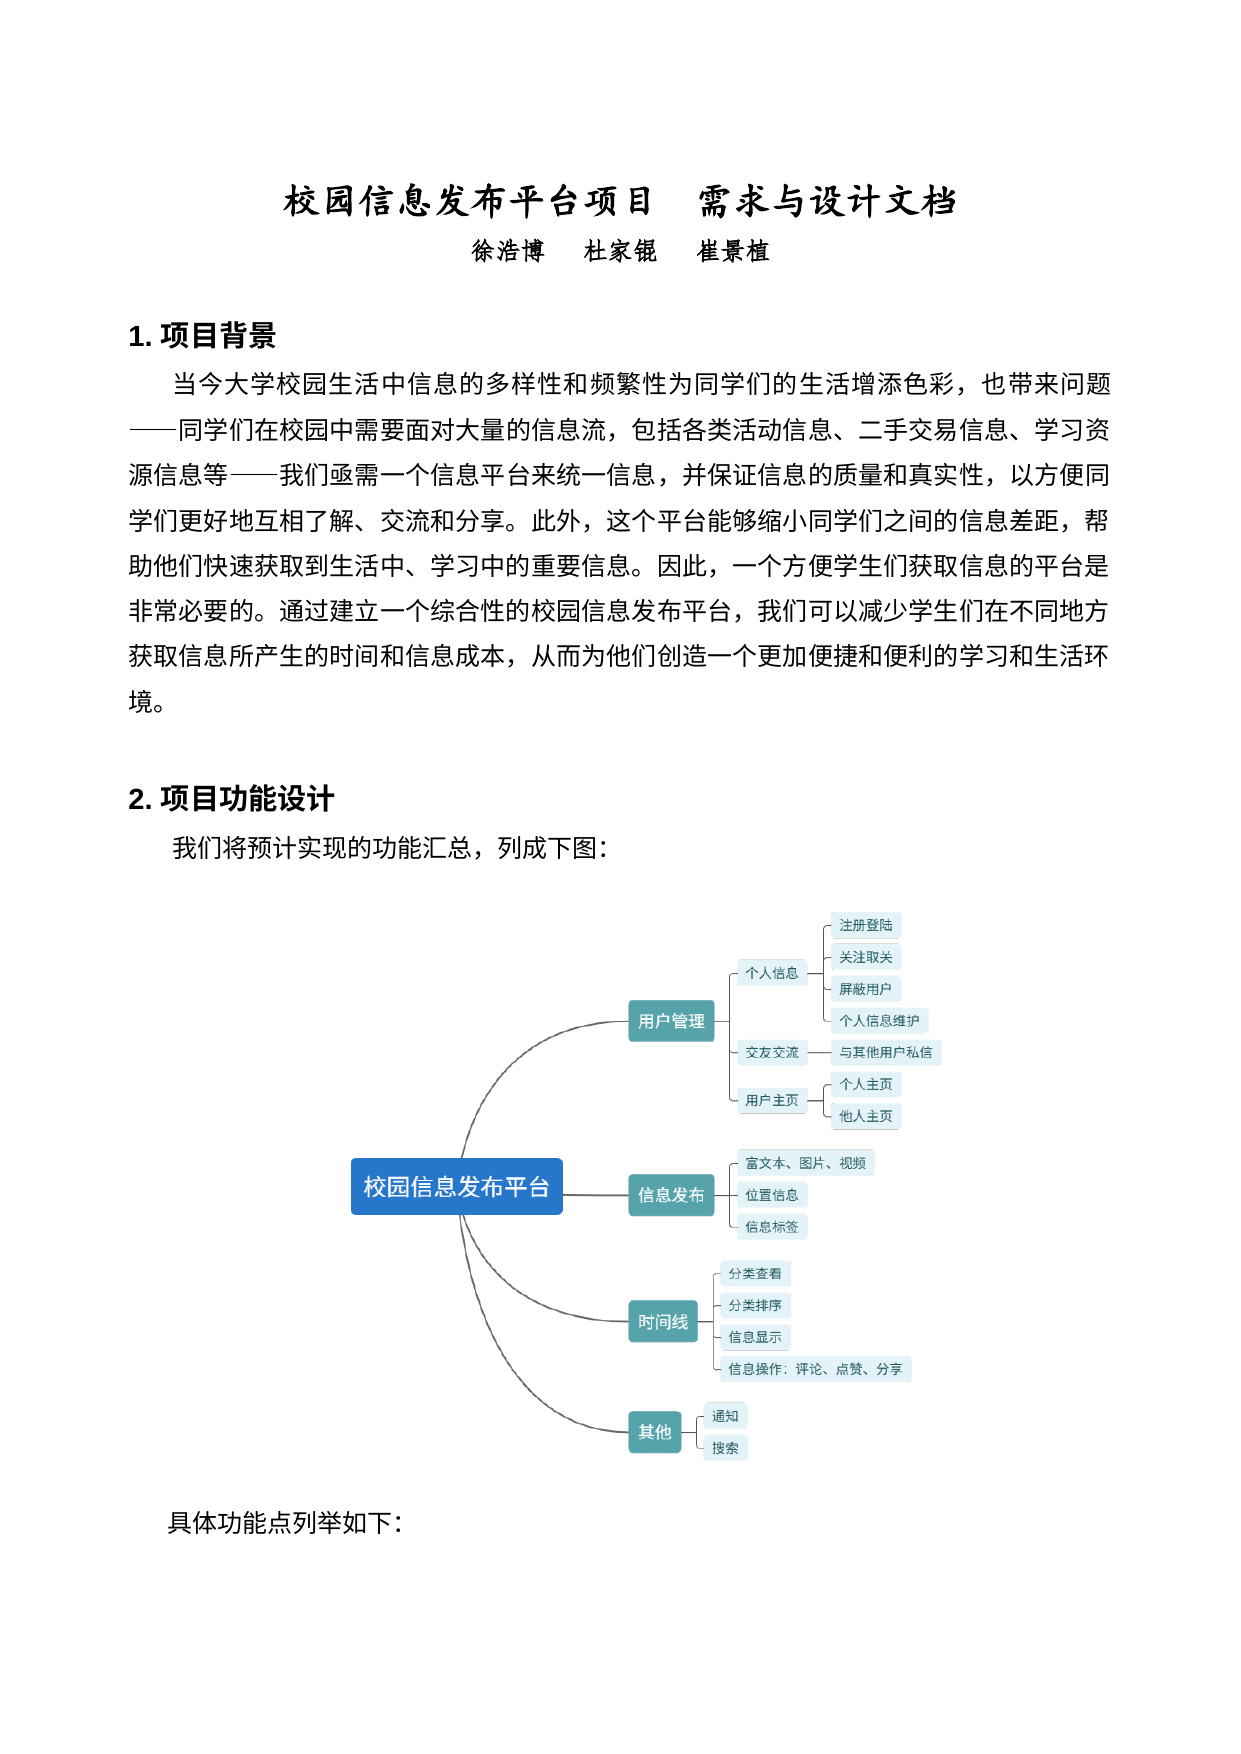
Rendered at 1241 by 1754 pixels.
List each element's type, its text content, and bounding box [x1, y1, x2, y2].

picture [326, 887, 966, 1485]
text 当今大学校园生活中信息的多样性和频繁性为同学们的生活增添色彩，也带来问题——同学们在校园中需要面对大量的信息流，包括各类活动信息、二手交易信息、学习资源信息等——我们亟需一个信息平台来统一信息，并保证信息的质量和真实性，以方便同学们更好地互相了解、交流和分享。此外，这个平台能够缩小同学们之间的信息差距，帮助他们快速获取到生活中、学习中的重要信息。因此，一个方便学生们获取信息的平台是非常必要的。通过建立一个综合性的校园信息发布平台，我们可以减少学生们在不同地方获取信息所产生的时间和信息成本，从而为他们创造一个更加便捷和便利的学习和生活环境。 [128, 365, 1112, 718]
subtitle 2. 项目功能设计 [128, 776, 1112, 818]
text 徐浩博 杜家锟 崔景植 [128, 232, 1112, 266]
text 校园信息发布平台项目 需求与设计文档 [128, 164, 1112, 232]
text 我们将预计实现的功能汇总，列成下图： [128, 829, 1112, 865]
subtitle 1. 项目背景 [128, 312, 1112, 354]
